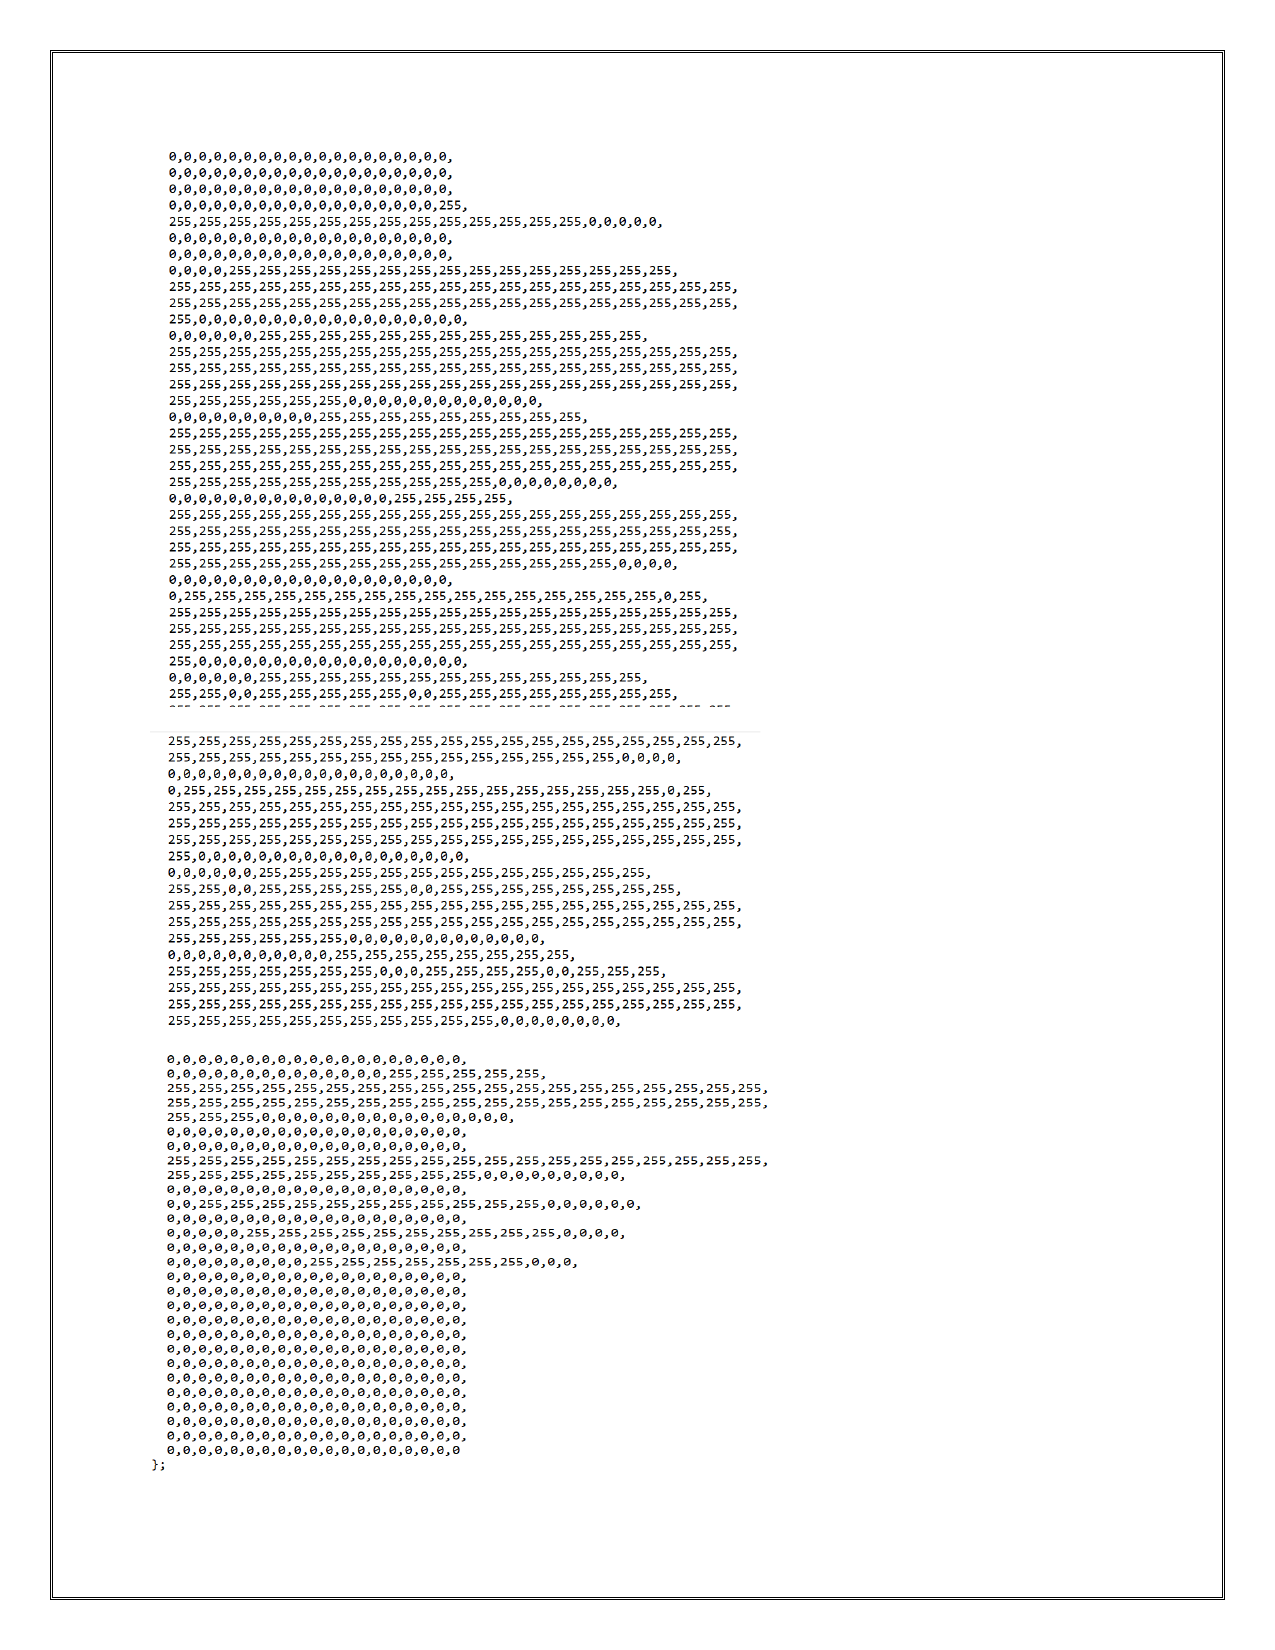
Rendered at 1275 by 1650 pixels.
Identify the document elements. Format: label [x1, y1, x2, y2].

picture [150, 1051, 771, 1477]
picture [150, 150, 741, 707]
picture [150, 731, 761, 1027]
